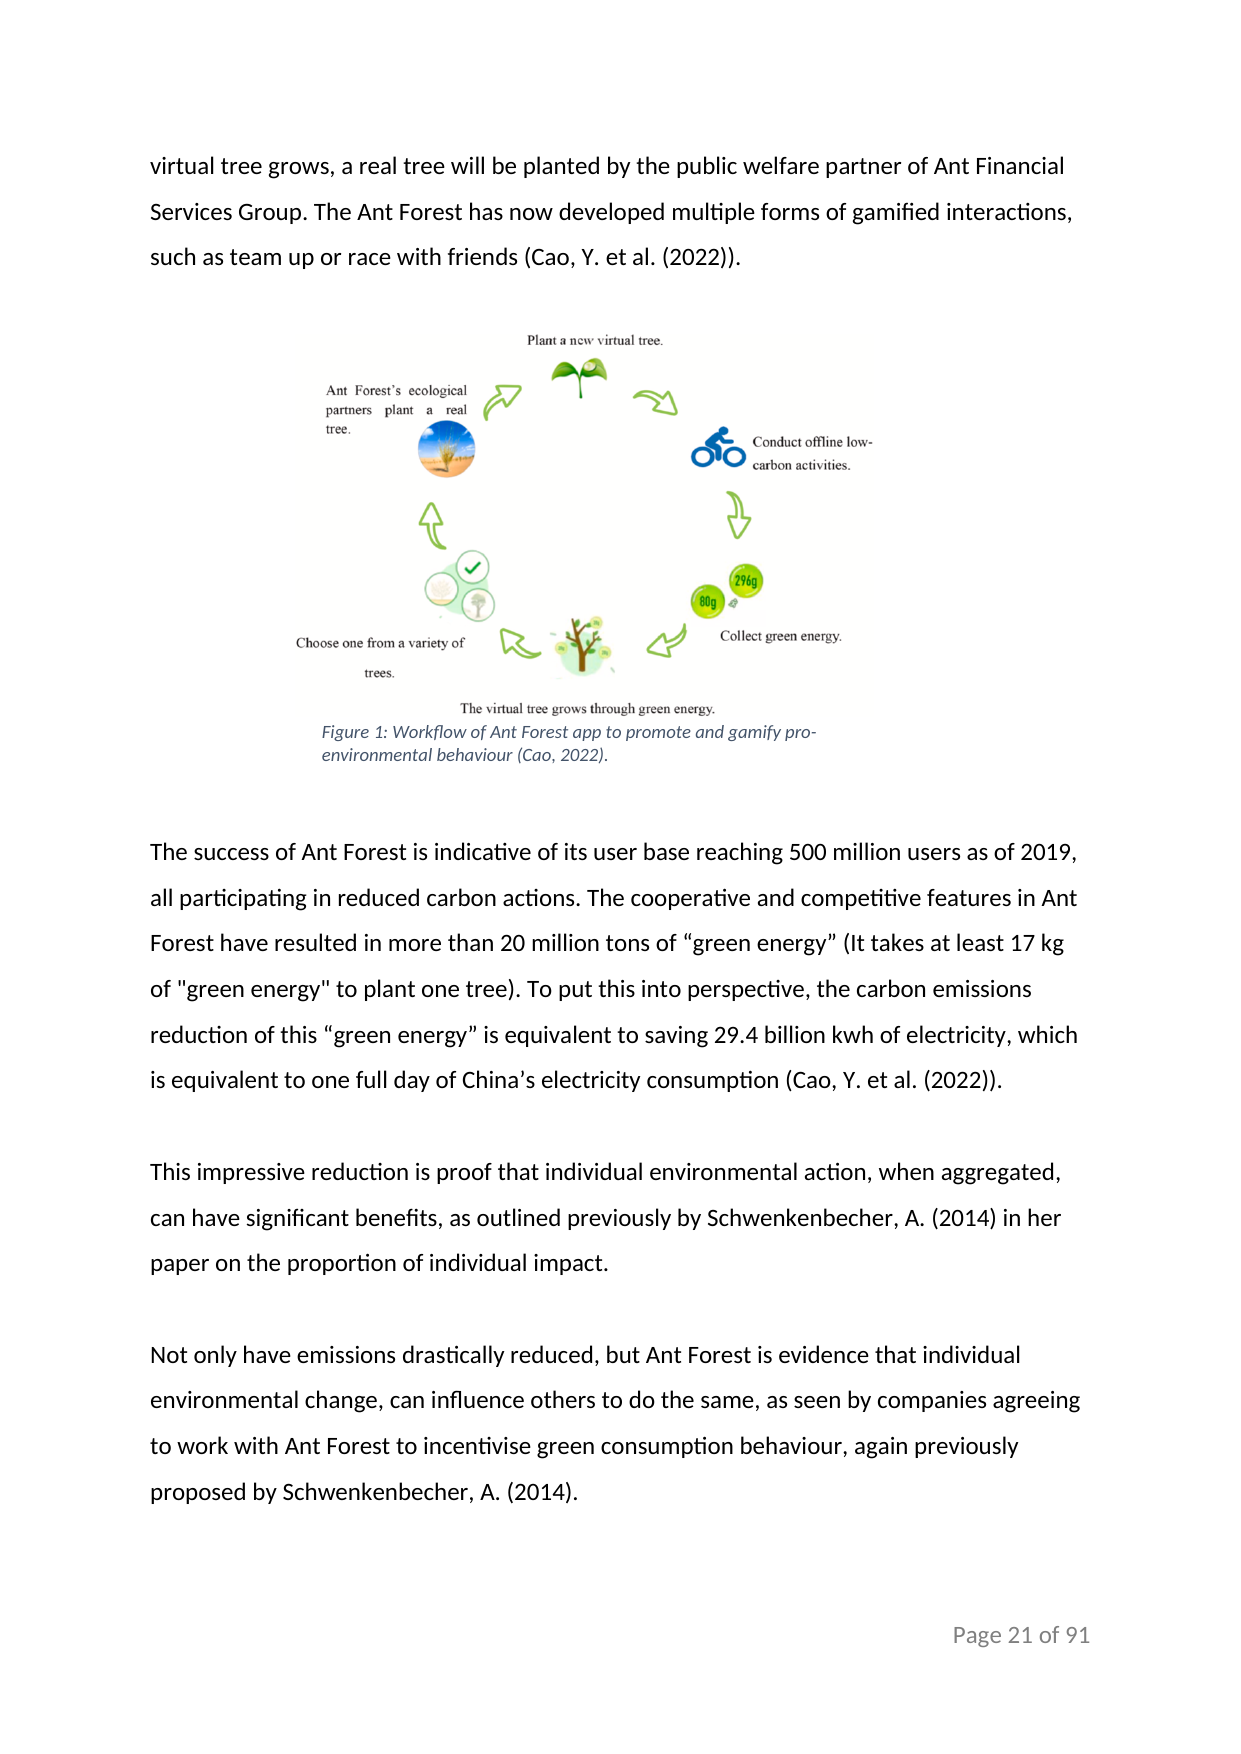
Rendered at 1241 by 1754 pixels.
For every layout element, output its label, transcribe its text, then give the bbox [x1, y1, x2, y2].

picture [293, 334, 875, 718]
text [150, 150, 1090, 272]
text Not only have emissions drastically reduced, but Ant Forest is evidence that individual environmental change, can influence others to do the same, as seen by companies agreeing to work with Ant Forest to incentivise green consumption behaviour, again previously proposed by Schwenkenbecher, A. (2014). [150, 1339, 1090, 1507]
text The success of Ant Forest is indicative of its user base reaching 500 million users as of 2019, all participating in reduced carbon actions. The cooperative and competitive features in Ant Forest have resulted in more than 20 million tons of “green energy” (It takes at least 17 kg of "green energy" to plant one tree). To put this into perspective, the carbon emissions reduction of this “green energy” is equivalent to saving 29.4 billion kwh of electricity, which is equivalent to one full day of China’s electricity consumption (Cao, Y. et al. (2022)). [150, 836, 1090, 1095]
text This impressive reduction is proof that individual environmental action, when aggregated, can have significant benefits, as outlined previously by Schwenkenbecher, A. (2014) in her paper on the proportion of individual impact. [150, 1156, 1090, 1278]
